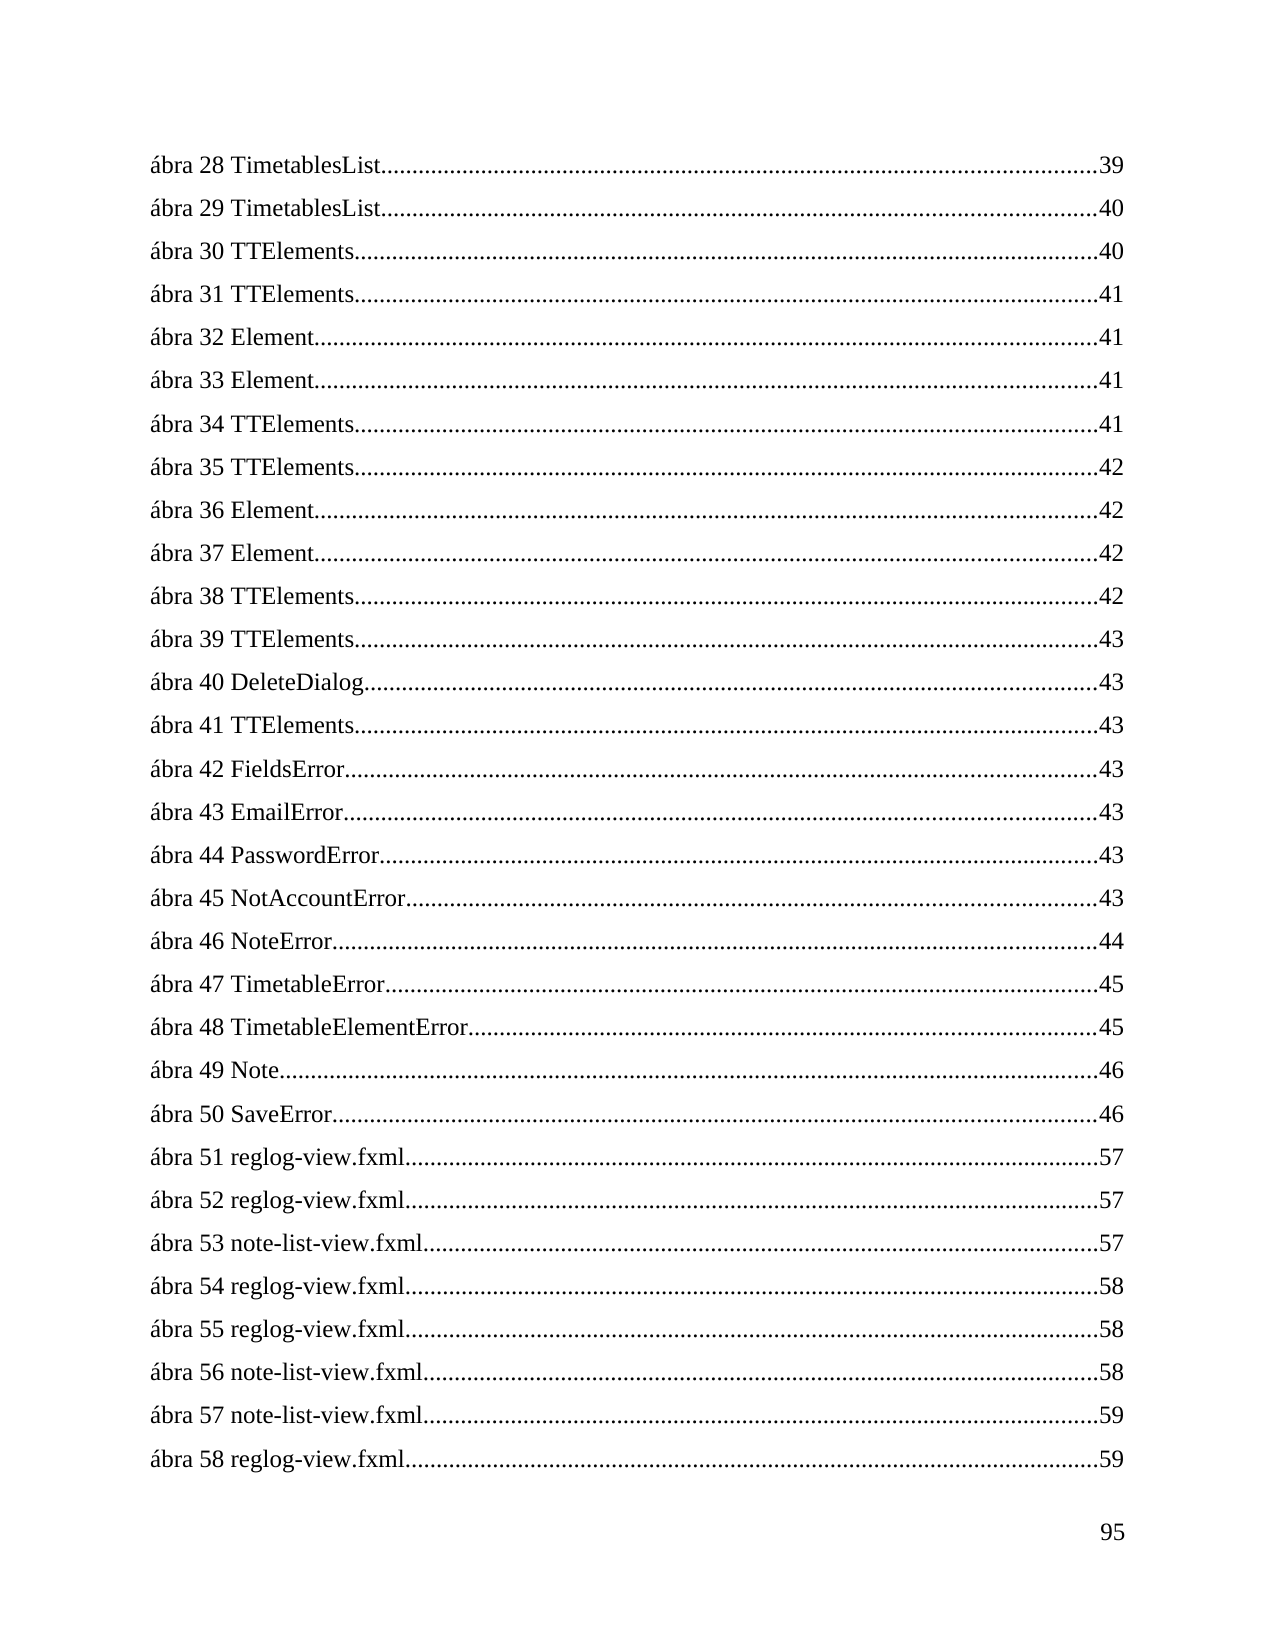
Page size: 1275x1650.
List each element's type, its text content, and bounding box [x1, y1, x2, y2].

text ábra 35 TTElements 42 [150, 452, 1125, 481]
text ábra 36 Element 42 [150, 495, 1125, 524]
text ábra 46 NoteError 44 [150, 926, 1125, 955]
text ábra 38 TTElements 42 [150, 581, 1125, 610]
text ábra 31 TTElements 41 [150, 279, 1125, 308]
text ábra 47 TimetableError 45 [150, 969, 1125, 998]
text ábra 53 note-list-view.fxml 57 [150, 1228, 1125, 1257]
text ábra 56 note-list-view.fxml 58 [150, 1357, 1125, 1386]
text ábra 41 TTElements 43 [150, 711, 1125, 739]
text ábra 42 FieldsError 43 [150, 754, 1125, 782]
text ábra 48 TimetableElementError 45 [150, 1012, 1125, 1041]
text ábra 29 TimetablesList 40 [150, 193, 1125, 222]
text ábra 49 Note 46 [150, 1056, 1125, 1084]
text ábra 55 reglog-view.fxml 58 [150, 1314, 1125, 1343]
text ábra 52 reglog-view.fxml 57 [150, 1185, 1125, 1214]
text ábra 34 TTElements 41 [150, 409, 1125, 437]
text ábra 58 reglog-view.fxml 59 [150, 1444, 1125, 1472]
text ábra 44 PasswordError 43 [150, 840, 1125, 869]
text ábra 40 DeleteDialog 43 [150, 667, 1125, 696]
text ábra 54 reglog-view.fxml 58 [150, 1271, 1125, 1300]
text ábra 32 Element 41 [150, 322, 1125, 351]
text ábra 51 reglog-view.fxml 57 [150, 1142, 1125, 1171]
text ábra 28 TimetablesList 39 [150, 150, 1125, 179]
text ábra 50 SaveError 46 [150, 1099, 1125, 1127]
text ábra 45 NotAccountError 43 [150, 883, 1125, 912]
text ábra 33 Element 41 [150, 366, 1125, 394]
text ábra 57 note-list-view.fxml 59 [150, 1401, 1125, 1429]
text ábra 37 Element 42 [150, 538, 1125, 567]
text ábra 39 TTElements 43 [150, 624, 1125, 653]
text ábra 43 EmailError 43 [150, 797, 1125, 826]
text ábra 30 TTElements 40 [150, 236, 1125, 265]
